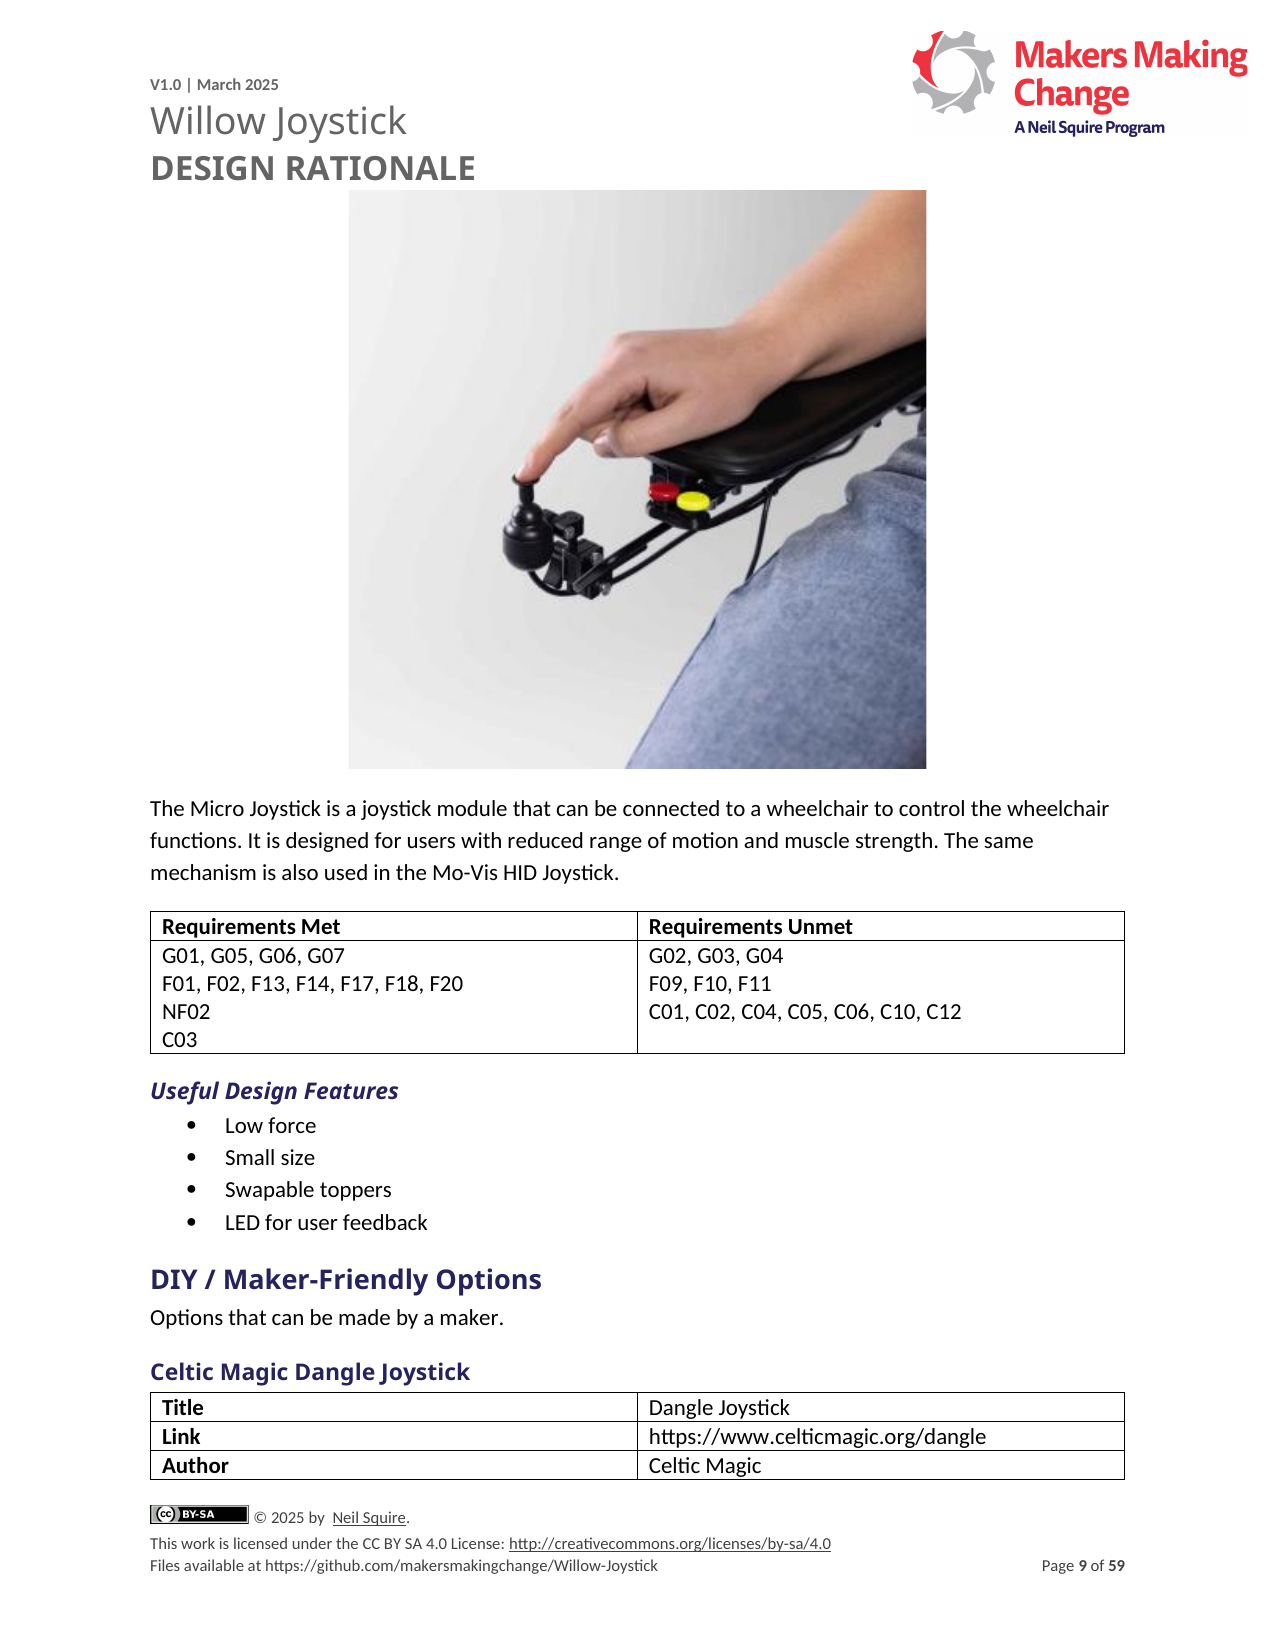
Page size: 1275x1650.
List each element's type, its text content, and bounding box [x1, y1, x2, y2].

table_header Requirements Met [151, 912, 637, 940]
table_cell Author [151, 1451, 637, 1479]
table_cell Celtic Magic [638, 1451, 1124, 1479]
list Low force [187, 1111, 1125, 1139]
subtitle Useful Design Features [150, 1075, 1125, 1106]
list Small size [187, 1143, 1125, 1171]
subtitle DIY / Maker-Friendly Options [150, 1261, 1125, 1297]
table_cell G02, G03, G04 F09, F10, F11 C01, C02, C04, C05, C06, C10, C12 [638, 941, 1124, 1053]
table_cell G01, G05, G06, G07 F01, F02, F13, F14, F17, F18, F20 NF02 C03 [151, 941, 637, 1053]
text Options that can be made by a maker. [150, 1303, 1125, 1331]
subtitle Celtic Magic Dangle Joystick [150, 1356, 1125, 1387]
picture [912, 31, 1248, 137]
table_cell Link [151, 1422, 637, 1450]
table_header Requirements Unmet [638, 912, 1124, 940]
text The Micro Joystick is a joystick module that can be connected to a wheelchair to control the wheelchair functions. It is designed for users with reduced range of motion and muscle strength. The same mechanism is also used in the Mo-Vis HID Joystick. [150, 794, 1125, 886]
picture [150, 1505, 249, 1524]
table_cell https://www.celticmagic.org/dangle [638, 1422, 1124, 1450]
table_header Title [151, 1393, 637, 1421]
list LED for user feedback [187, 1208, 1125, 1236]
list Swapable toppers [187, 1175, 1125, 1203]
table_header Dangle Joystick [638, 1393, 1124, 1421]
picture [348, 190, 927, 769]
